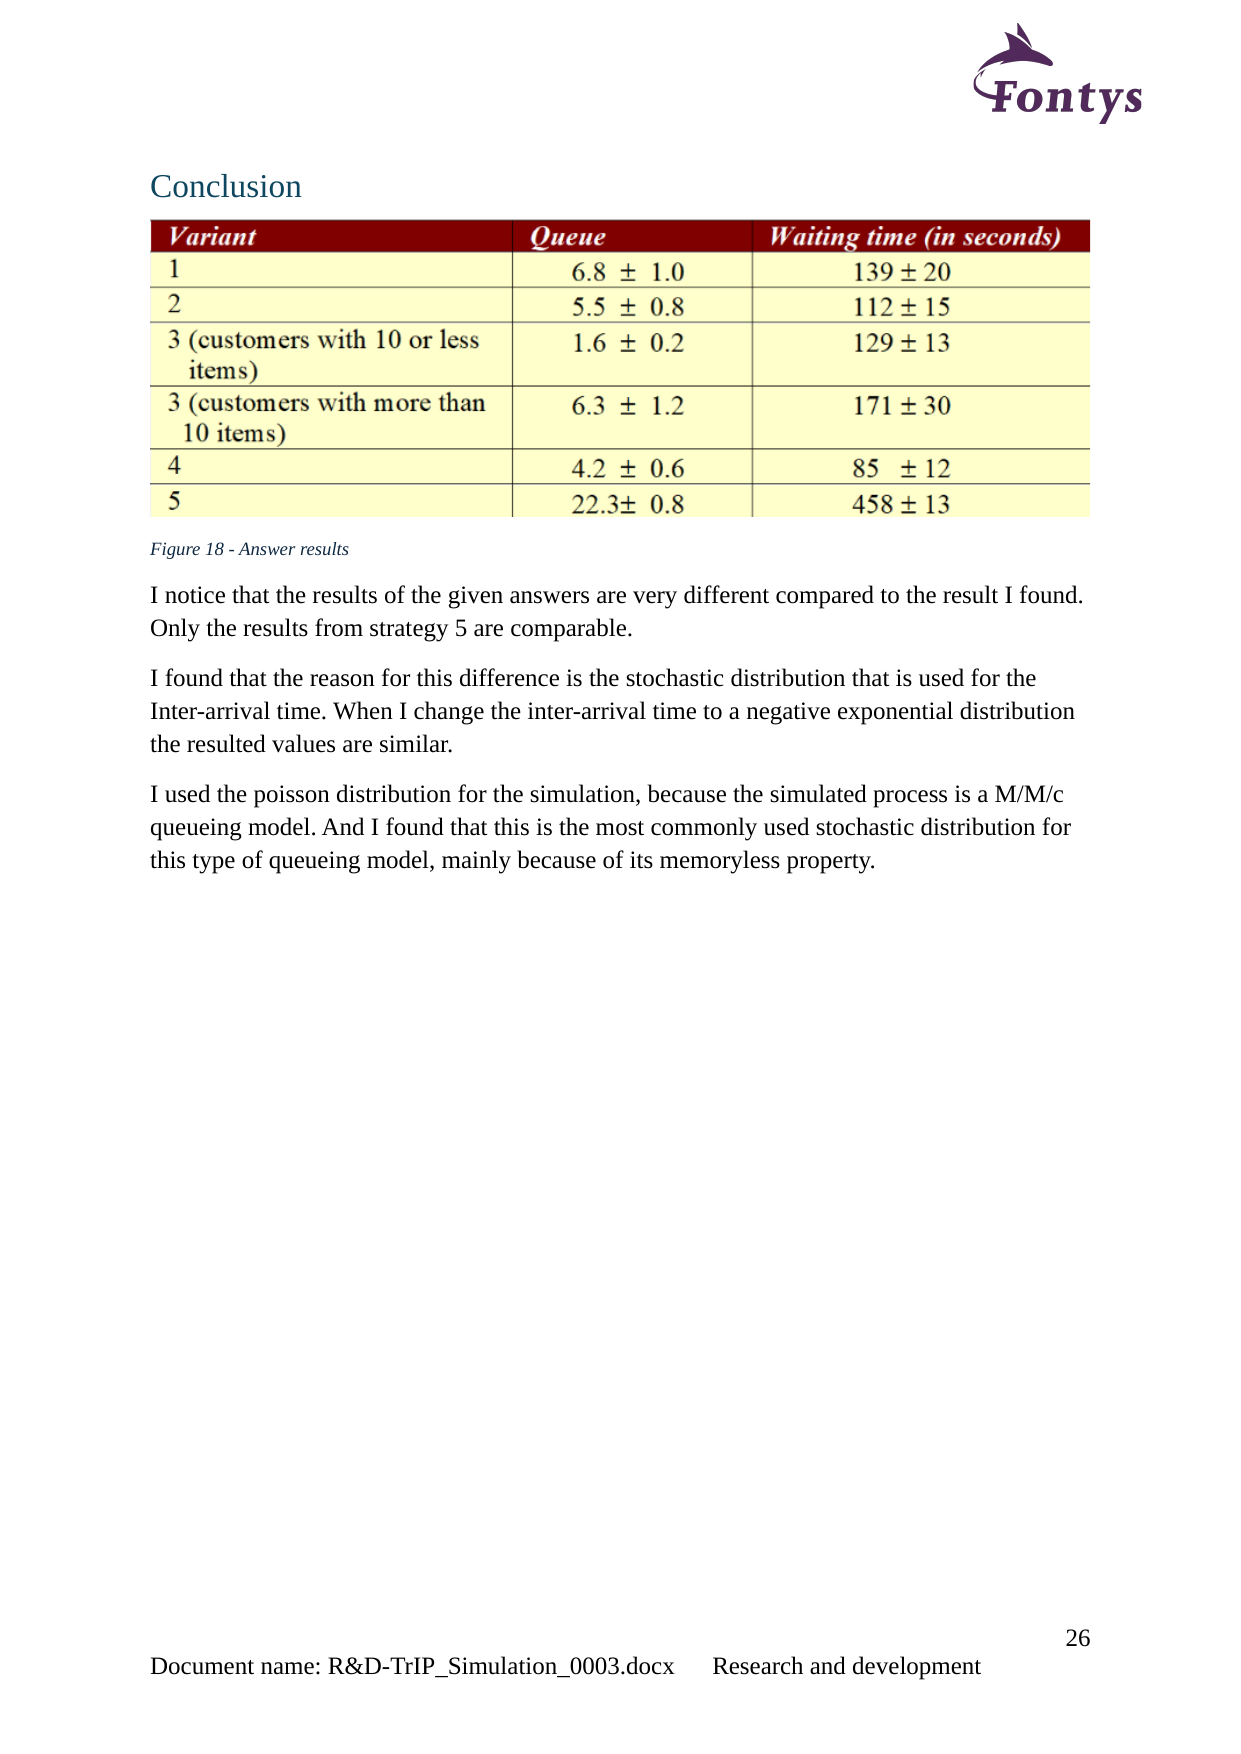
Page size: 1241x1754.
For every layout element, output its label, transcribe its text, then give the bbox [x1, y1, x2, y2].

text I notice that the results of the given answers are very different compared to the result I found. Only the results from strategy 5 are comparable. [150, 580, 1090, 642]
text Figure 18 - Answer results [150, 538, 1090, 559]
text I found that the reason for this difference is the stochastic distribution that is used for the Inter-arrival time. When I change the inter-arrival time to a negative exponential distribution the resulted values are similar. [150, 663, 1090, 758]
text I used the poisson distribution for the simulation, because the simulated process is a M/M/c queueing model. And I found that this is the most commonly used stochastic distribution for this type of queueing model, mainly because of its memoryless property. [150, 779, 1090, 873]
picture [973, 23, 1142, 124]
subtitle Conclusion [150, 167, 1090, 205]
picture [150, 219, 1091, 517]
